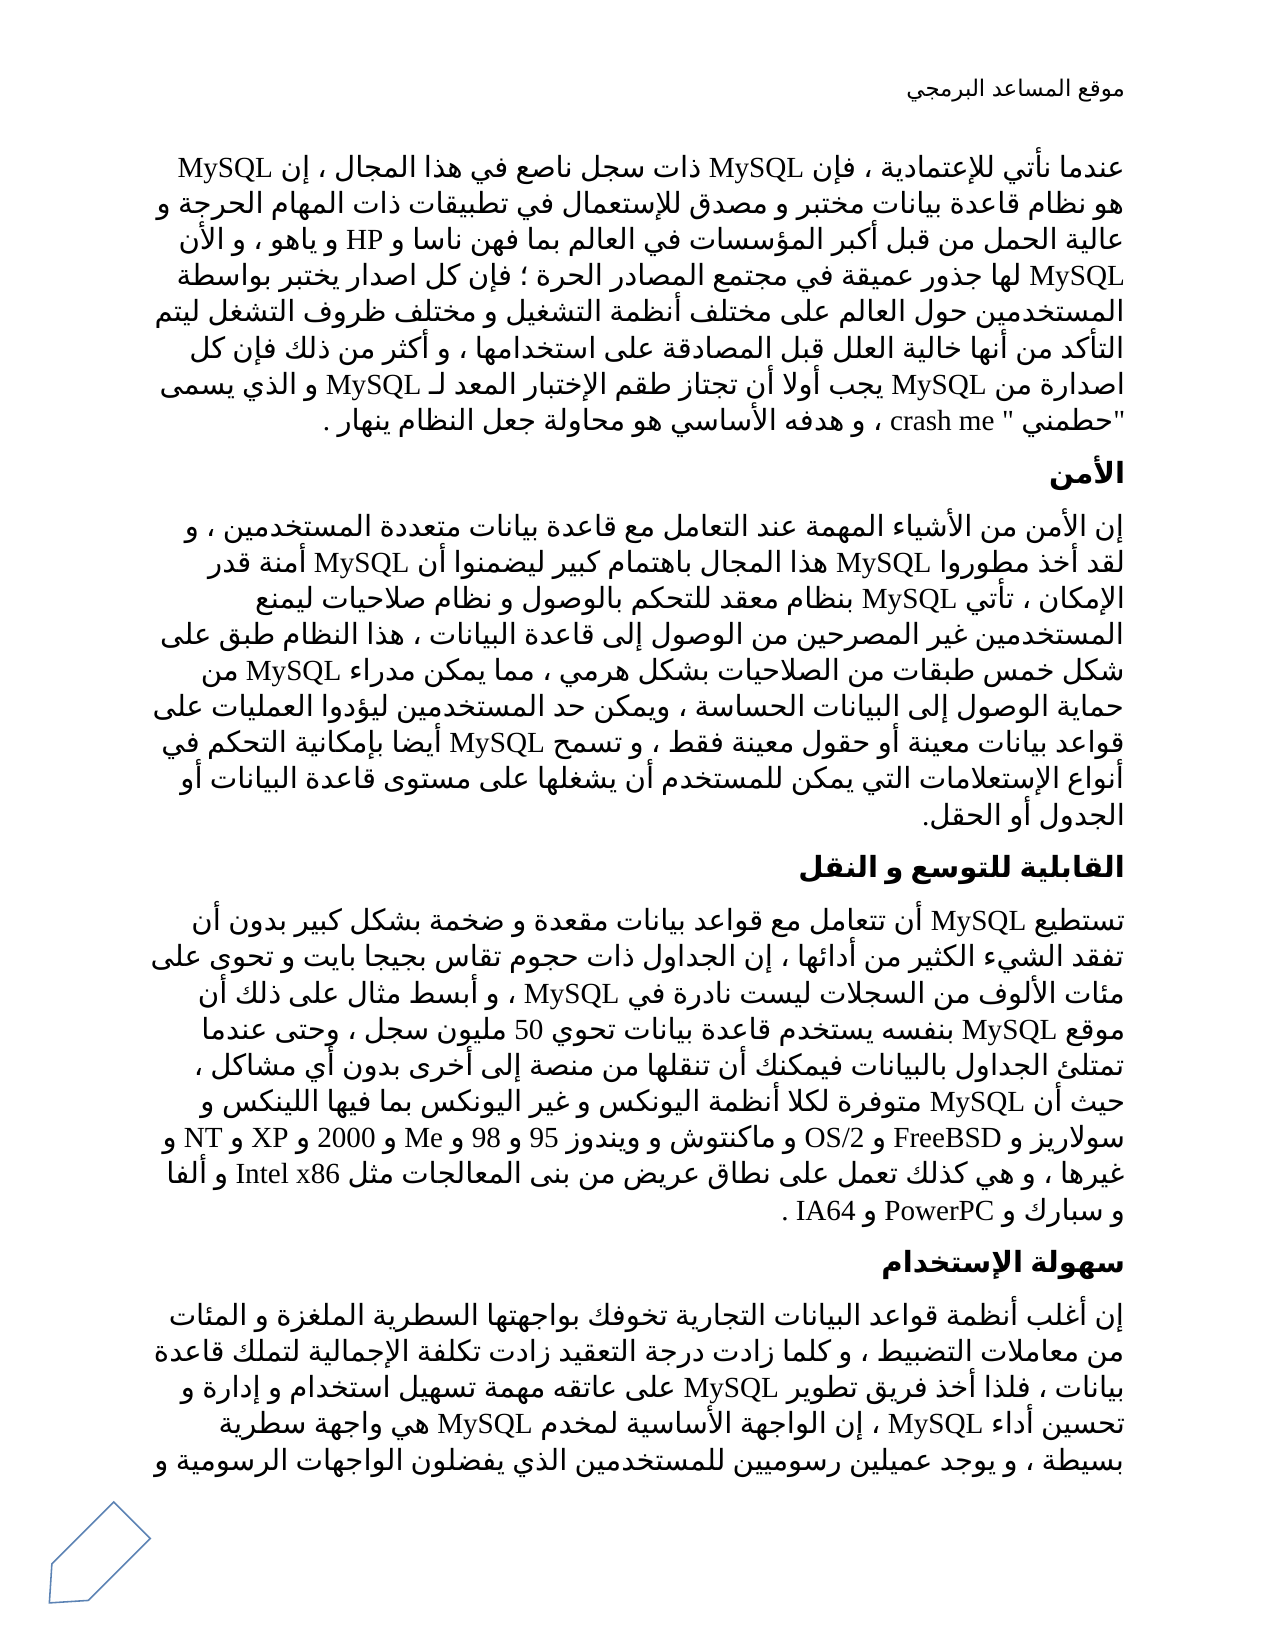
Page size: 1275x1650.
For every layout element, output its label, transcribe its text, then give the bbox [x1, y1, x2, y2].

text إن الأمن من الأشياء المهمة عند التعامل مع قاعدة بيانات متعددة المستخدمين ، و لقد أخذ مطوروا MySQL هذا المجال باهتمام كبير ليضمنوا أن MySQL أمنة قدر الإمكان ، تأتي MySQL بنظام معقد للتحكم بالوصول و نظام صلاحيات ليمنع المستخدمين غير المصرحين من الوصول إلى قاعدة البيانات ، هذا النظام طبق على شكل خمس طبقات من الصلاحيات بشكل هرمي ، مما يمكن مدراء MySQL من حماية الوصول إلى البيانات الحساسة ، ويمكن حد المستخدمين ليؤدوا العمليات على قواعد بيانات معينة أو حقول معينة فقط ، و تسمح MySQL أيضا بإمكانية التحكم في أنواع الإستعلامات التي يمكن للمستخدم أن يشغلها على مستوى قاعدة البيانات أو الجدول أو الحقل. [150, 509, 1125, 831]
text الأمن [150, 456, 1125, 489]
text سهولة الإستخدام [150, 1245, 1125, 1279]
text عندما نأتي للإعتمادية ، فإن MySQL ذات سجل ناصع في هذا المجال ، إن MySQL هو نظام قاعدة بيانات مختبر و مصدق للإستعمال في تطبيقات ذات المهام الحرجة و عالية الحمل من قبل أكبر المؤسسات في العالم بما فهن ناسا و HP و ياهو ، و الأن MySQL لها جذور عميقة في مجتمع المصادر الحرة ؛ فإن كل اصدار يختبر بواسطة المستخدمين حول العالم على مختلف أنظمة التشغيل و مختلف ظروف التشغل ليتم التأكد من أنها خالية العلل قبل المصادقة على استخدامها ، و أكثر من ذلك فإن كل اصدارة من MySQL يجب أولا أن تجتاز طقم الإختبار المعد لـ MySQL و الذي يسمى "حطمني " crash me ، و هدفه الأساسي هو محاولة جعل النظام ينهار . [150, 150, 1125, 437]
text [150, 1298, 1125, 1476]
text تستطيع MySQL أن تتعامل مع قواعد بيانات مقعدة و ضخمة بشكل كبير بدون أن تفقد الشيء الكثير من أدائها ، إن الجداول ذات حجوم تقاس بجيجا بايت و تحوى على مئات الألوف من السجلات ليست نادرة في MySQL ، و أبسط مثال على ذلك أن موقع MySQL بنفسه يستخدم قاعدة بيانات تحوي 50 مليون سجل ، وحتى عندما تمتلئ الجداول بالبيانات فيمكنك أن تنقلها من منصة إلى أخرى بدون أي مشاكل ، حيث أن MySQL متوفرة لكلا أنظمة اليونكس و غير اليونكس بما فيها اللينكس و سولاريز و FreeBSD و OS/2 و ماكنتوش و ويندوز 95 و 98 و Me و 2000 و XP و NT و غيرها ، و هي كذلك تعمل على نطاق عريض من بنى المعالجات مثل Intel x86 و ألفا و سبارك و PowerPC و IA64 . [150, 903, 1125, 1226]
text القابلية للتوسع و النقل [150, 851, 1125, 884]
